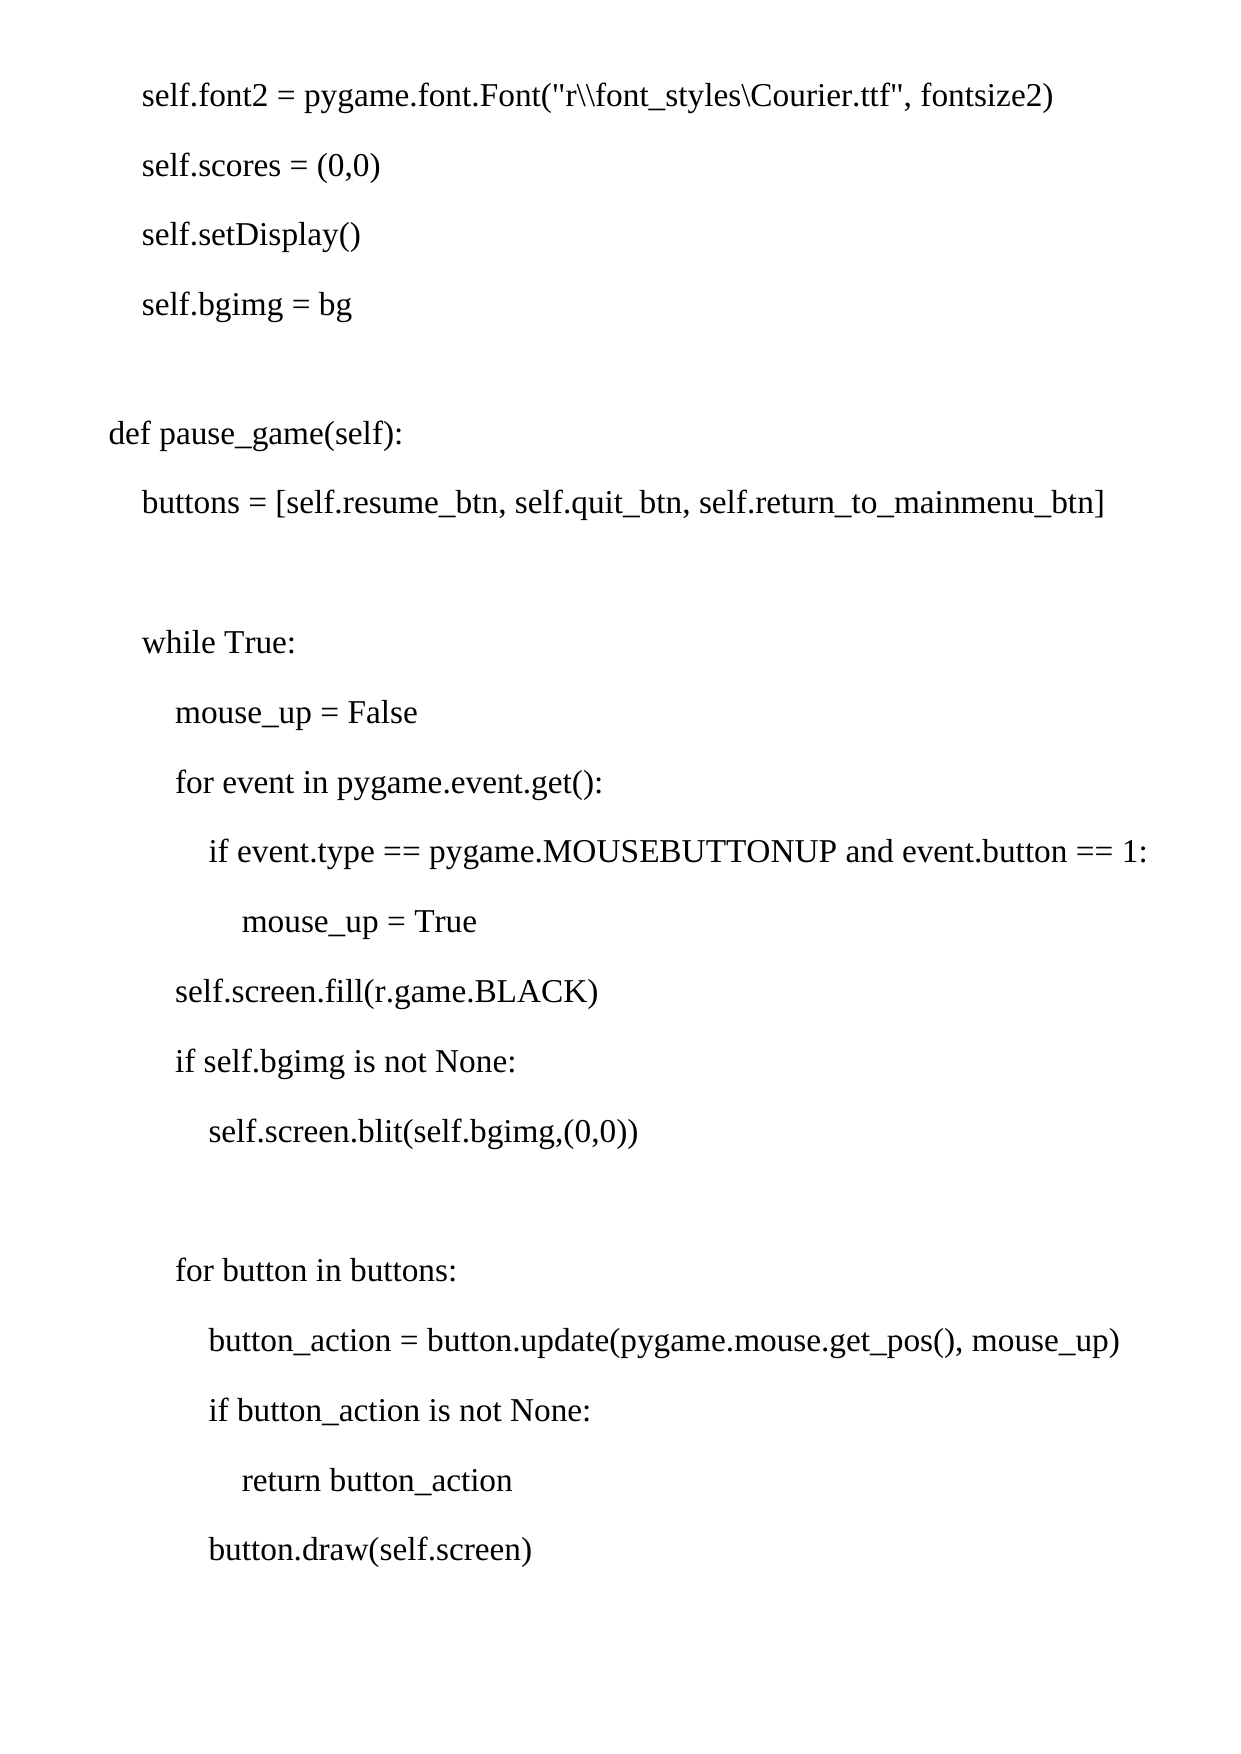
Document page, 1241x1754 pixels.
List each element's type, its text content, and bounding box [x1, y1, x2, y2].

text for event in pygame.event.get(): [75, 762, 1165, 800]
text button_action = button.update(pygame.mouse.get_pos(), mouse_up) [75, 1320, 1165, 1359]
text while True: [75, 622, 1165, 661]
text self.scores = (0,0) [75, 145, 1165, 183]
text button.draw(self.screen) [75, 1530, 1165, 1568]
text if self.bgimg is not None: [75, 1041, 1165, 1079]
text self.font2 = pygame.font.Font("r\\font_styles\Courier.ttf", fontsize2) [75, 75, 1165, 113]
text return button_action [75, 1460, 1165, 1498]
text self.screen.fill(r.game.BLACK) [75, 971, 1165, 1010]
text self.screen.blit(self.bgimg,(0,0)) [75, 1111, 1165, 1149]
text mouse_up = False [75, 692, 1165, 731]
text self.setDisplay() [75, 214, 1165, 253]
text if button_action is not None: [75, 1390, 1165, 1428]
text def pause_game(self): [75, 413, 1165, 451]
text mouse_up = True [75, 902, 1165, 940]
text self.bgimg = bg [75, 284, 1165, 323]
text if event.type == pygame.MOUSEBUTTONUP and event.button == 1: [75, 832, 1165, 870]
text for button in buttons: [75, 1251, 1165, 1289]
text buttons = [self.resume_btn, self.quit_btn, self.return_to_mainmenu_btn] [75, 483, 1165, 521]
